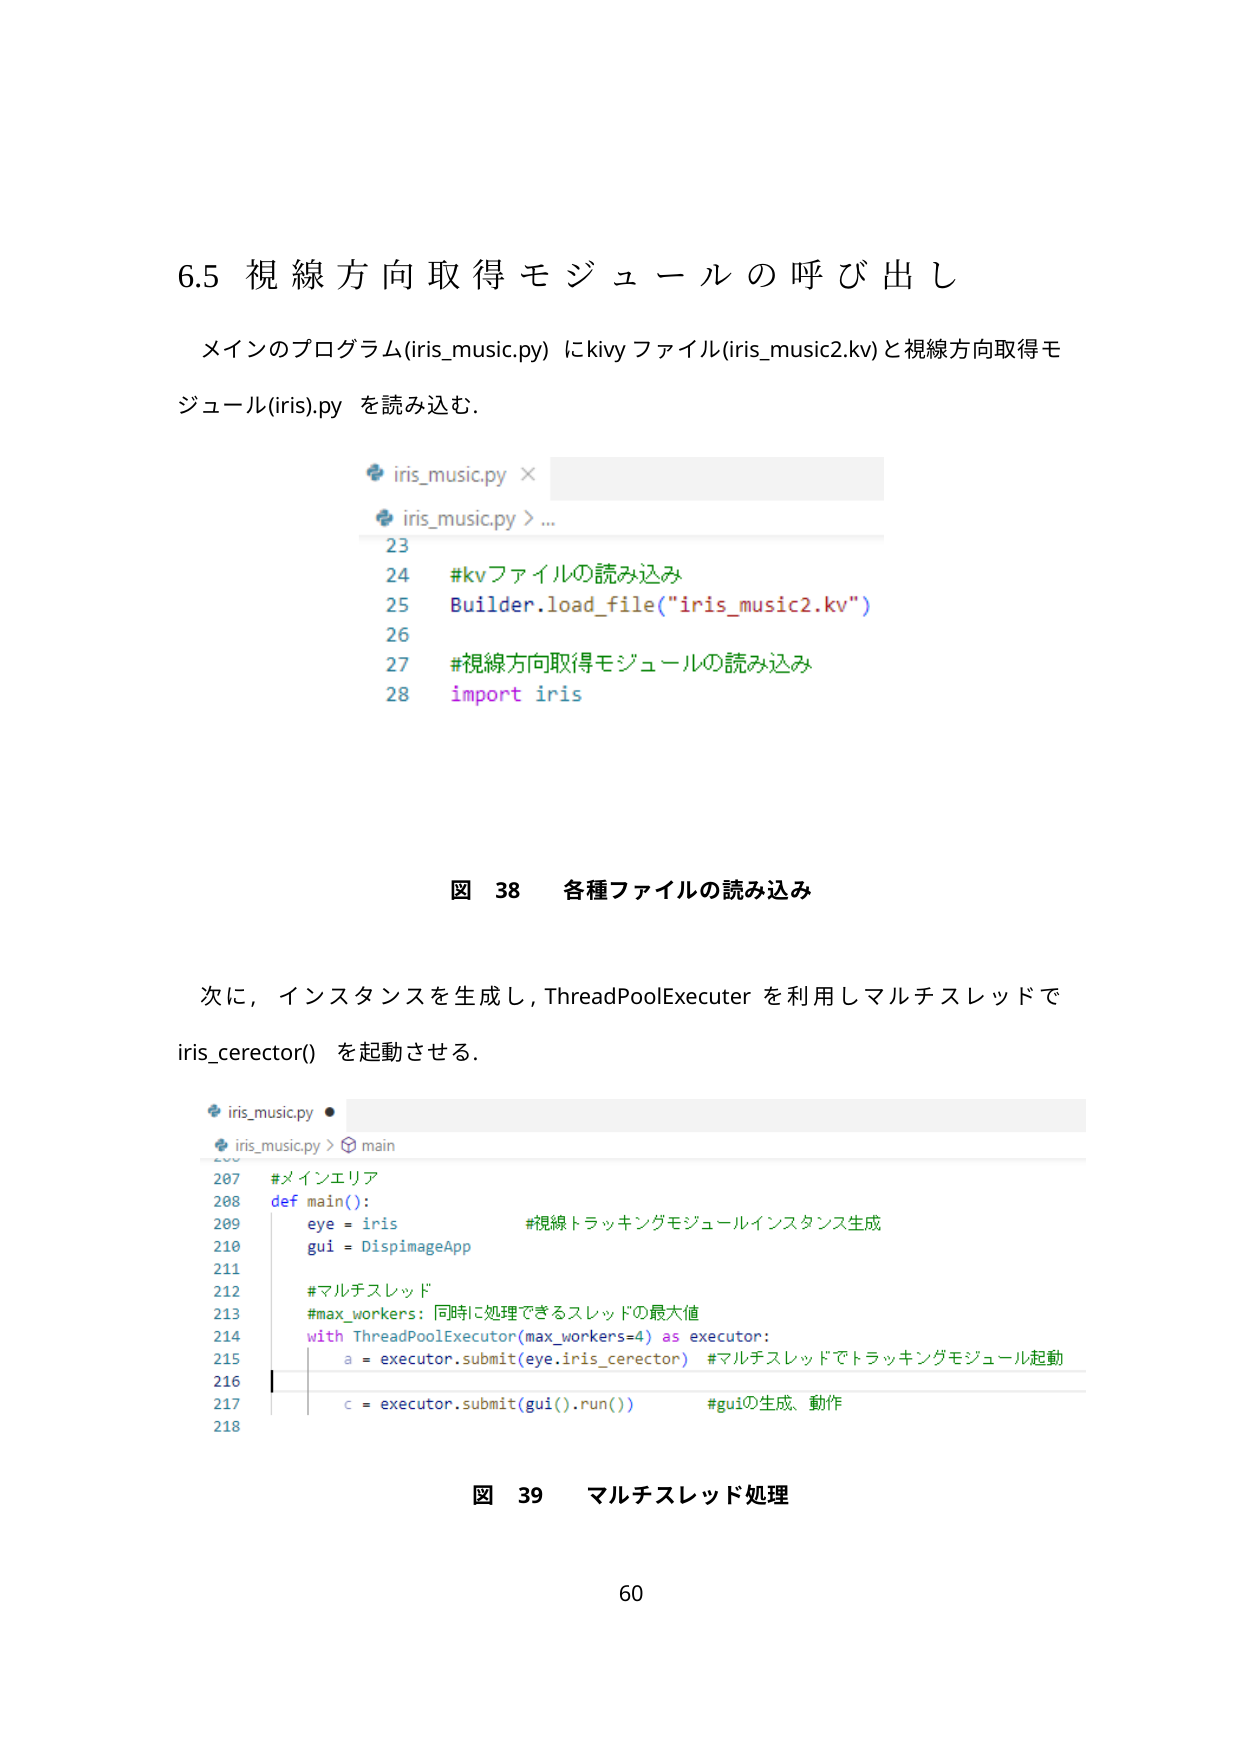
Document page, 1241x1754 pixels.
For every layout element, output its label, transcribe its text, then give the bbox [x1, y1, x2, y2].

picture [358, 457, 884, 714]
subtitle 視線方向取得モジュールの呼び出し [177, 236, 1063, 311]
picture [200, 1099, 1086, 1440]
text 次に, インスタンスを生成し, ThreadPoolExecuterを利用しマルチスレッドでiris_cerector()を起動させる. [177, 976, 1063, 1069]
text 図 38 各種ファイルの読み込み [177, 870, 1063, 908]
text メインのプログラム(iris_music.py)にkivyファイル(iris_music2.kv)と視線方向取得モジュール(iris).pyを読み込む. [177, 329, 1063, 423]
text 図 39 マルチスレッド処理 [177, 1475, 1063, 1513]
